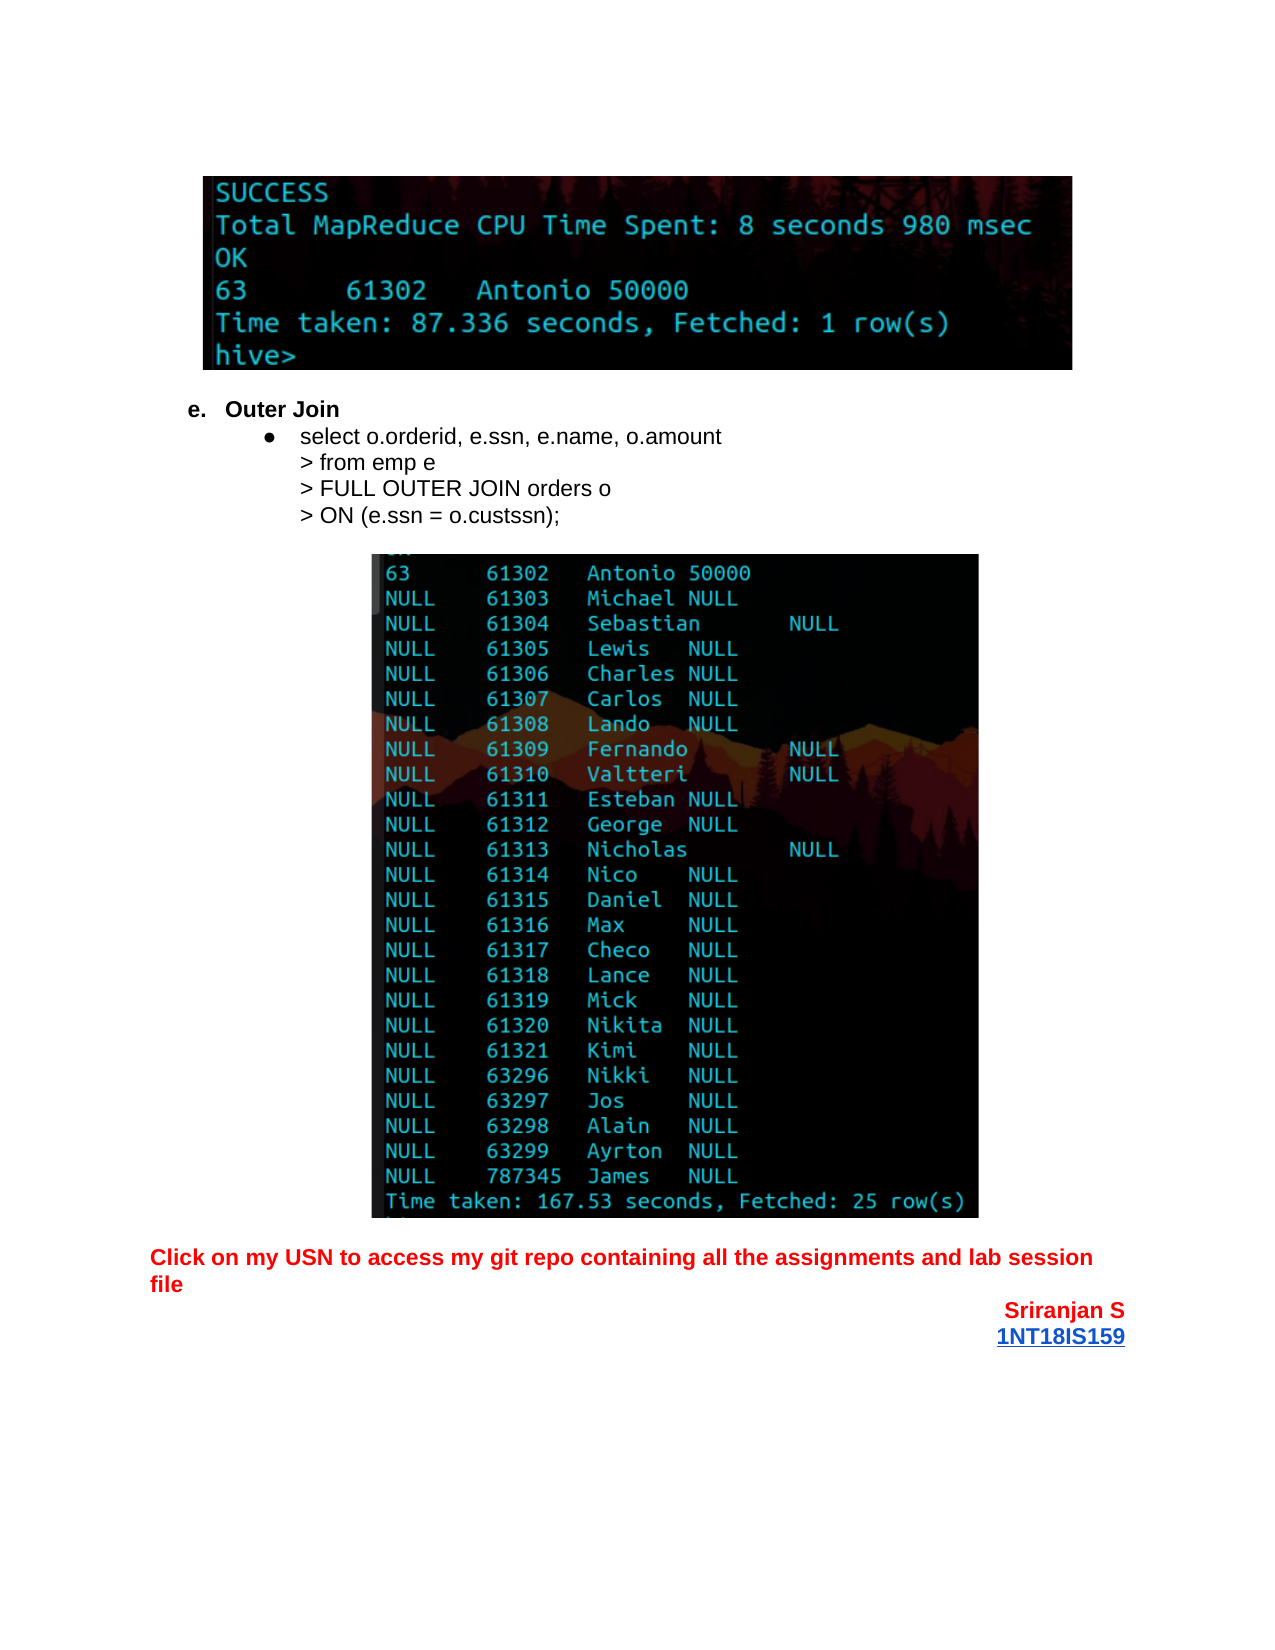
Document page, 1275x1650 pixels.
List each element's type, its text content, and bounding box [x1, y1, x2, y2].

list select o.orderid, e.ssn, e.name, o.amount [262, 423, 1125, 449]
list Outer Join [187, 396, 1125, 423]
text Click on my USN to access my git repo containing all the assignments and lab session file [150, 1244, 1125, 1297]
text > ON (e.ssn = o.custssn); [300, 502, 1125, 528]
picture [371, 554, 979, 1218]
picture [202, 176, 1073, 370]
text Sriranjan S [225, 1297, 1125, 1323]
text > from emp e [300, 449, 1125, 475]
text 1NT18IS159 [225, 1323, 1125, 1350]
text > FULL OUTER JOIN orders o [300, 475, 1125, 502]
